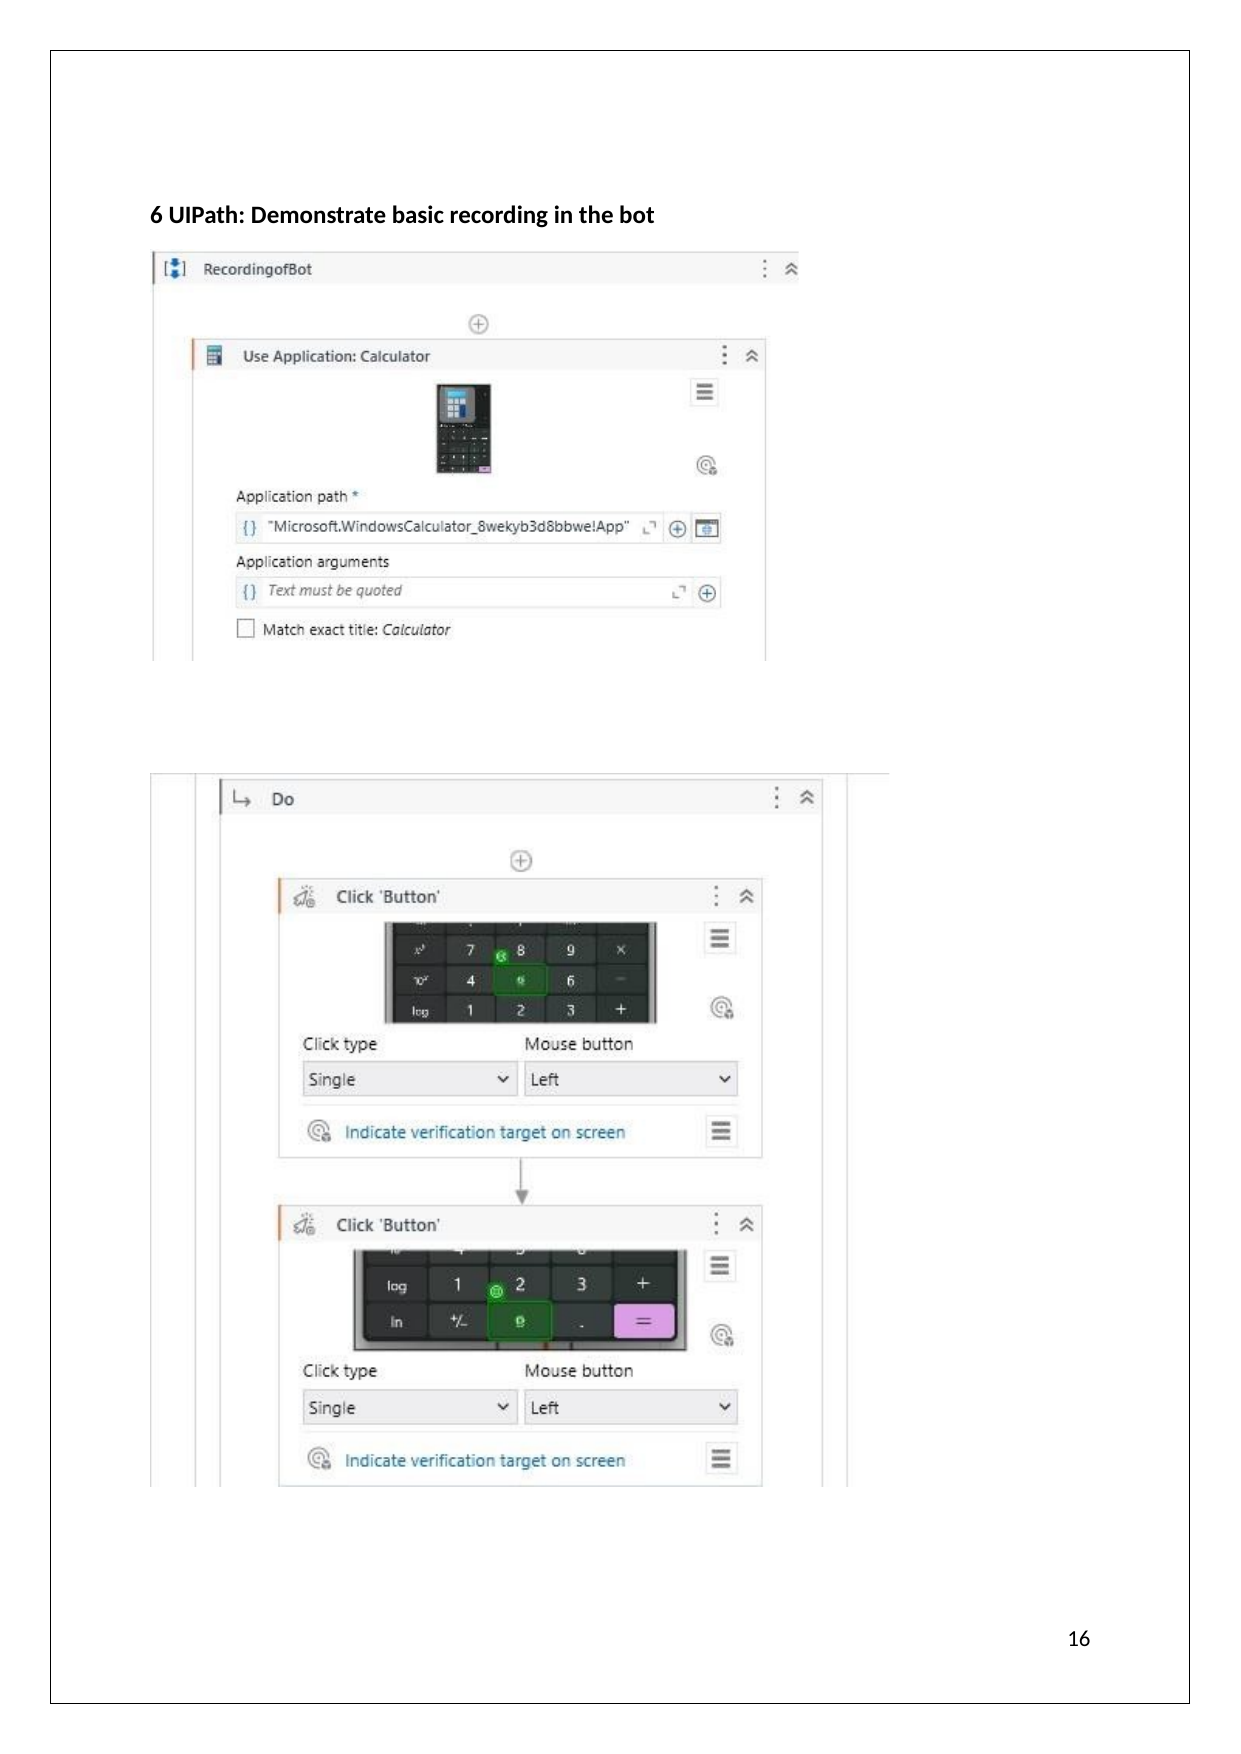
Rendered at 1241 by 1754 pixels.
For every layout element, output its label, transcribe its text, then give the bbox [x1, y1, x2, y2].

picture [150, 773, 890, 1487]
text 6 UIPath: Demonstrate basic recording in the bot [150, 199, 1090, 230]
picture [150, 249, 799, 661]
